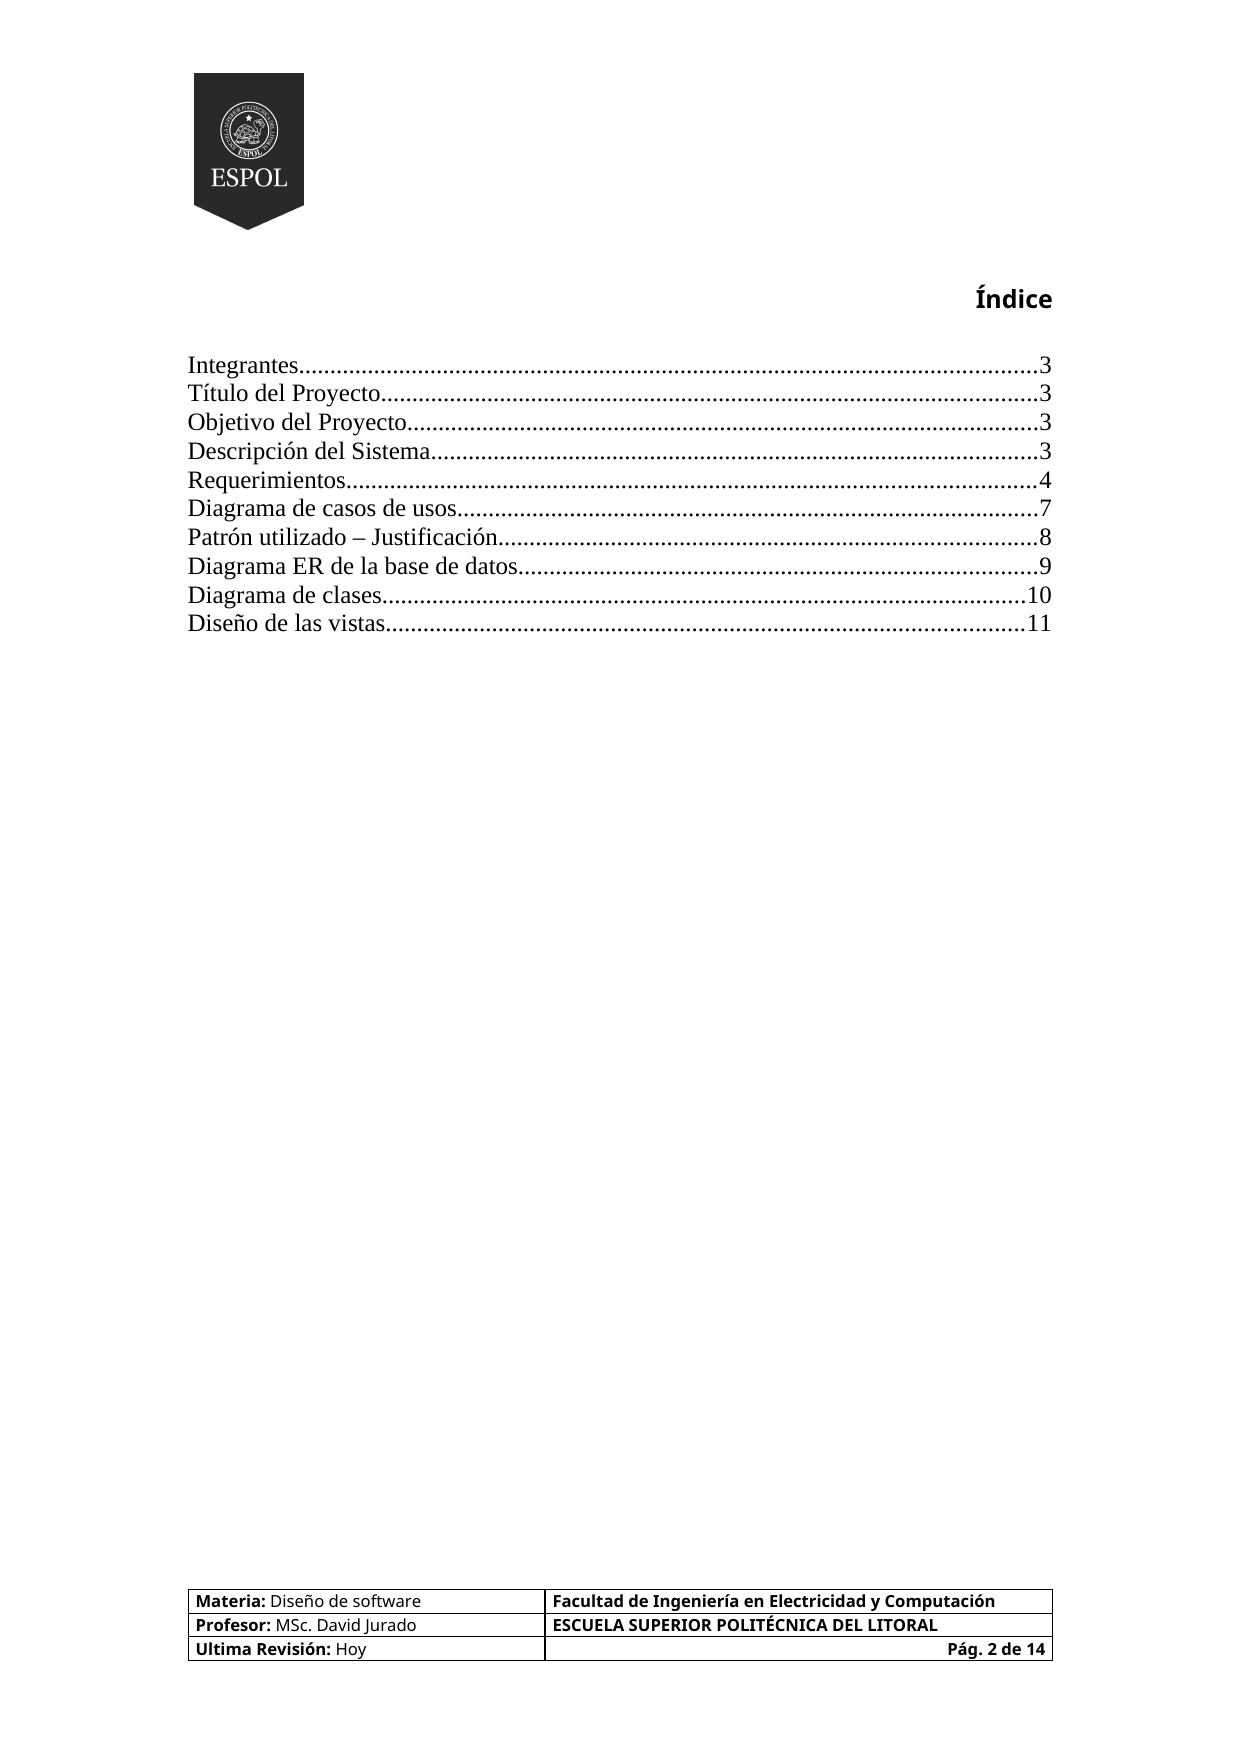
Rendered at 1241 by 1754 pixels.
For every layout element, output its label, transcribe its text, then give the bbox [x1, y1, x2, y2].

text Índice [187, 282, 1053, 316]
text Patrón utilizado – Justificación 8 [187, 522, 1053, 551]
text Título del Proyecto 3 [187, 378, 1053, 407]
picture [194, 73, 304, 230]
text Diagrama de clases 10 [187, 580, 1053, 608]
text Descripción del Sistema 3 [187, 436, 1053, 465]
text Requerimientos 4 [187, 465, 1053, 493]
text Diagrama de casos de usos 7 [187, 493, 1053, 522]
text Diseño de las vistas 11 [187, 608, 1053, 637]
text Objetivo del Proyecto 3 [187, 407, 1053, 436]
text Integrantes 3 [187, 350, 1053, 378]
text Diagrama ER de la base de datos 9 [187, 551, 1053, 580]
